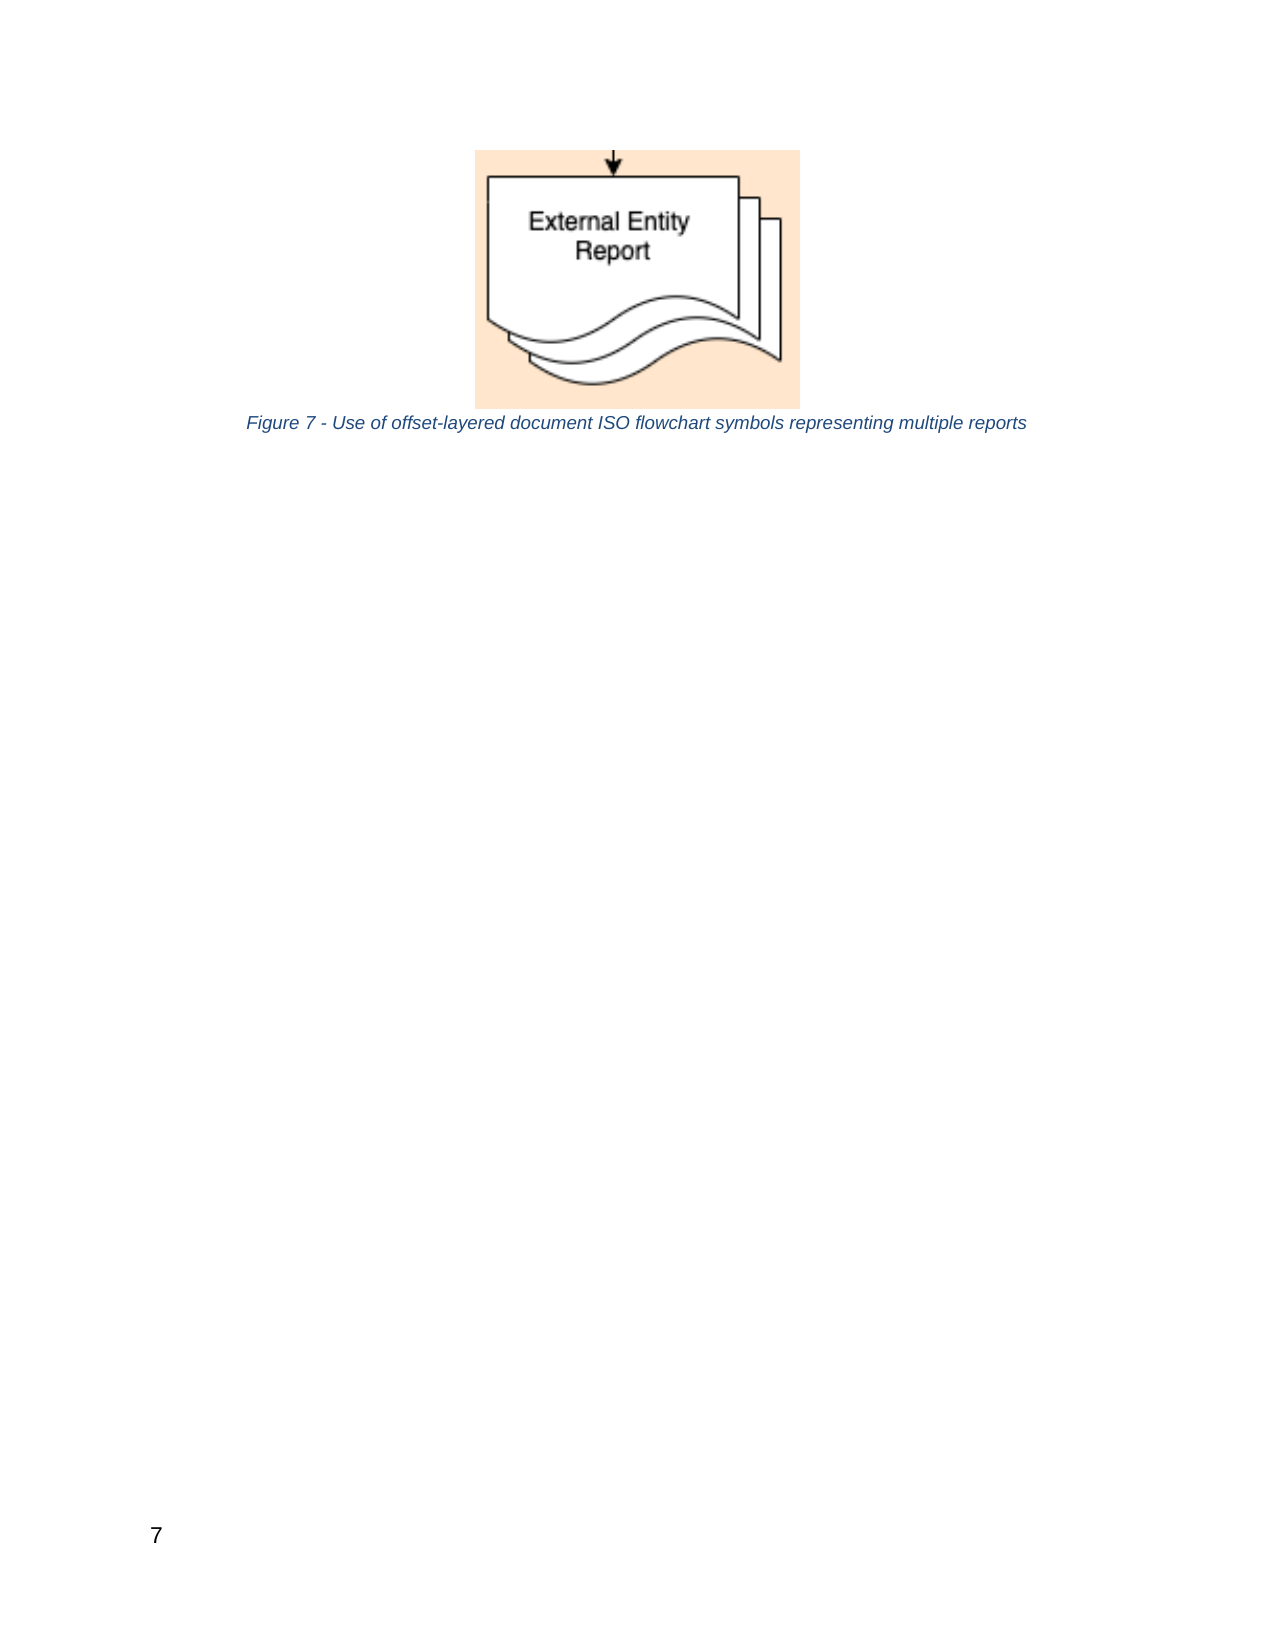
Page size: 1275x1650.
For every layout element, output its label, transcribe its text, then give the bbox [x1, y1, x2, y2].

picture [475, 150, 800, 409]
text Figure 7 - Use of offset-layered document ISO flowchart symbols representing multiple reports [150, 412, 1125, 434]
